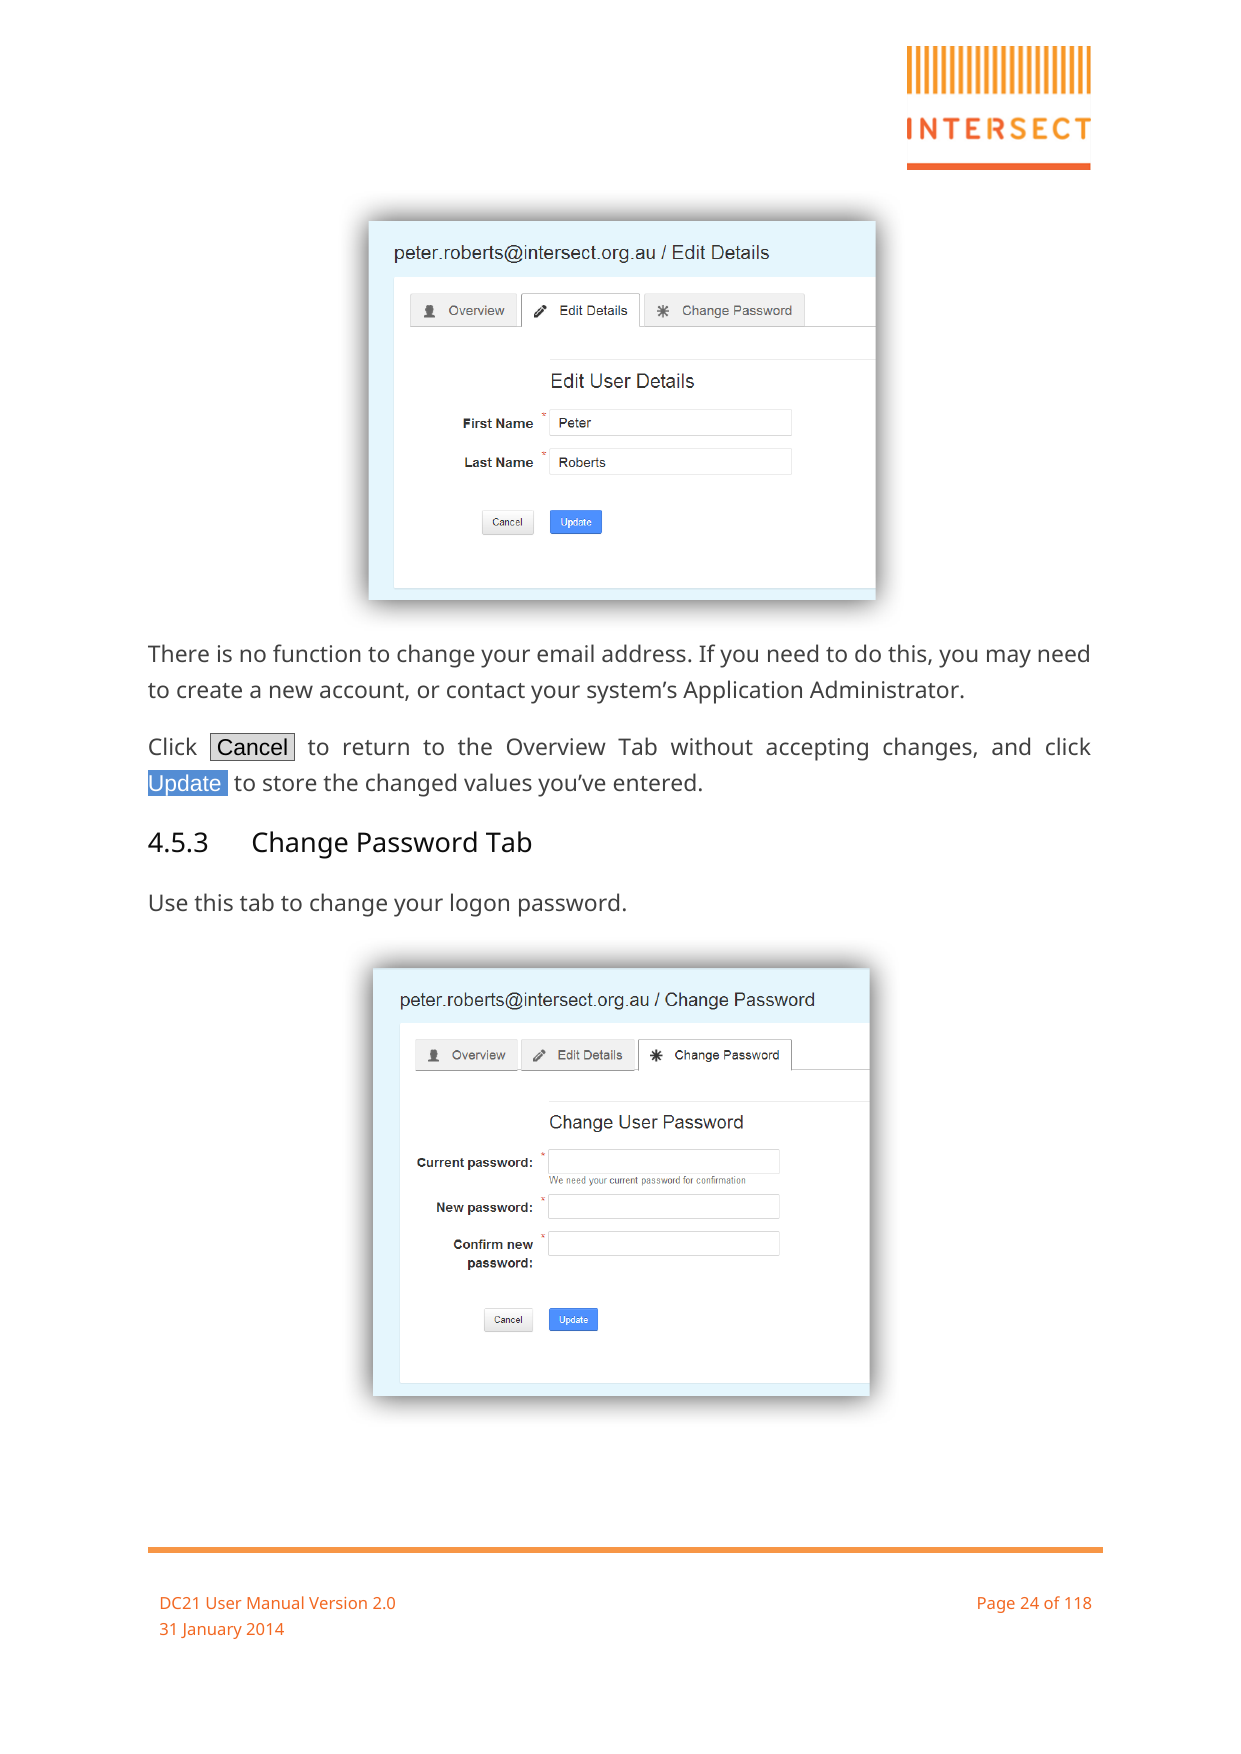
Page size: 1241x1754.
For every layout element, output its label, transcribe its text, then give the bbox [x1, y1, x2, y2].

picture [373, 968, 870, 1396]
text Click Cancel to return to the Overview Tab without accepting changes, and click Update to store the changed values you’ve entered. [148, 731, 1092, 798]
subtitle Change Password Tab [148, 823, 1092, 860]
picture [368, 221, 876, 600]
text Use this tab to change your logon password. [148, 886, 1092, 918]
text There is no function to change your email address. If you need to do this, you may need to create a new account, or contact your system’s Application Administrator. [148, 638, 1092, 705]
picture [905, 44, 1093, 172]
